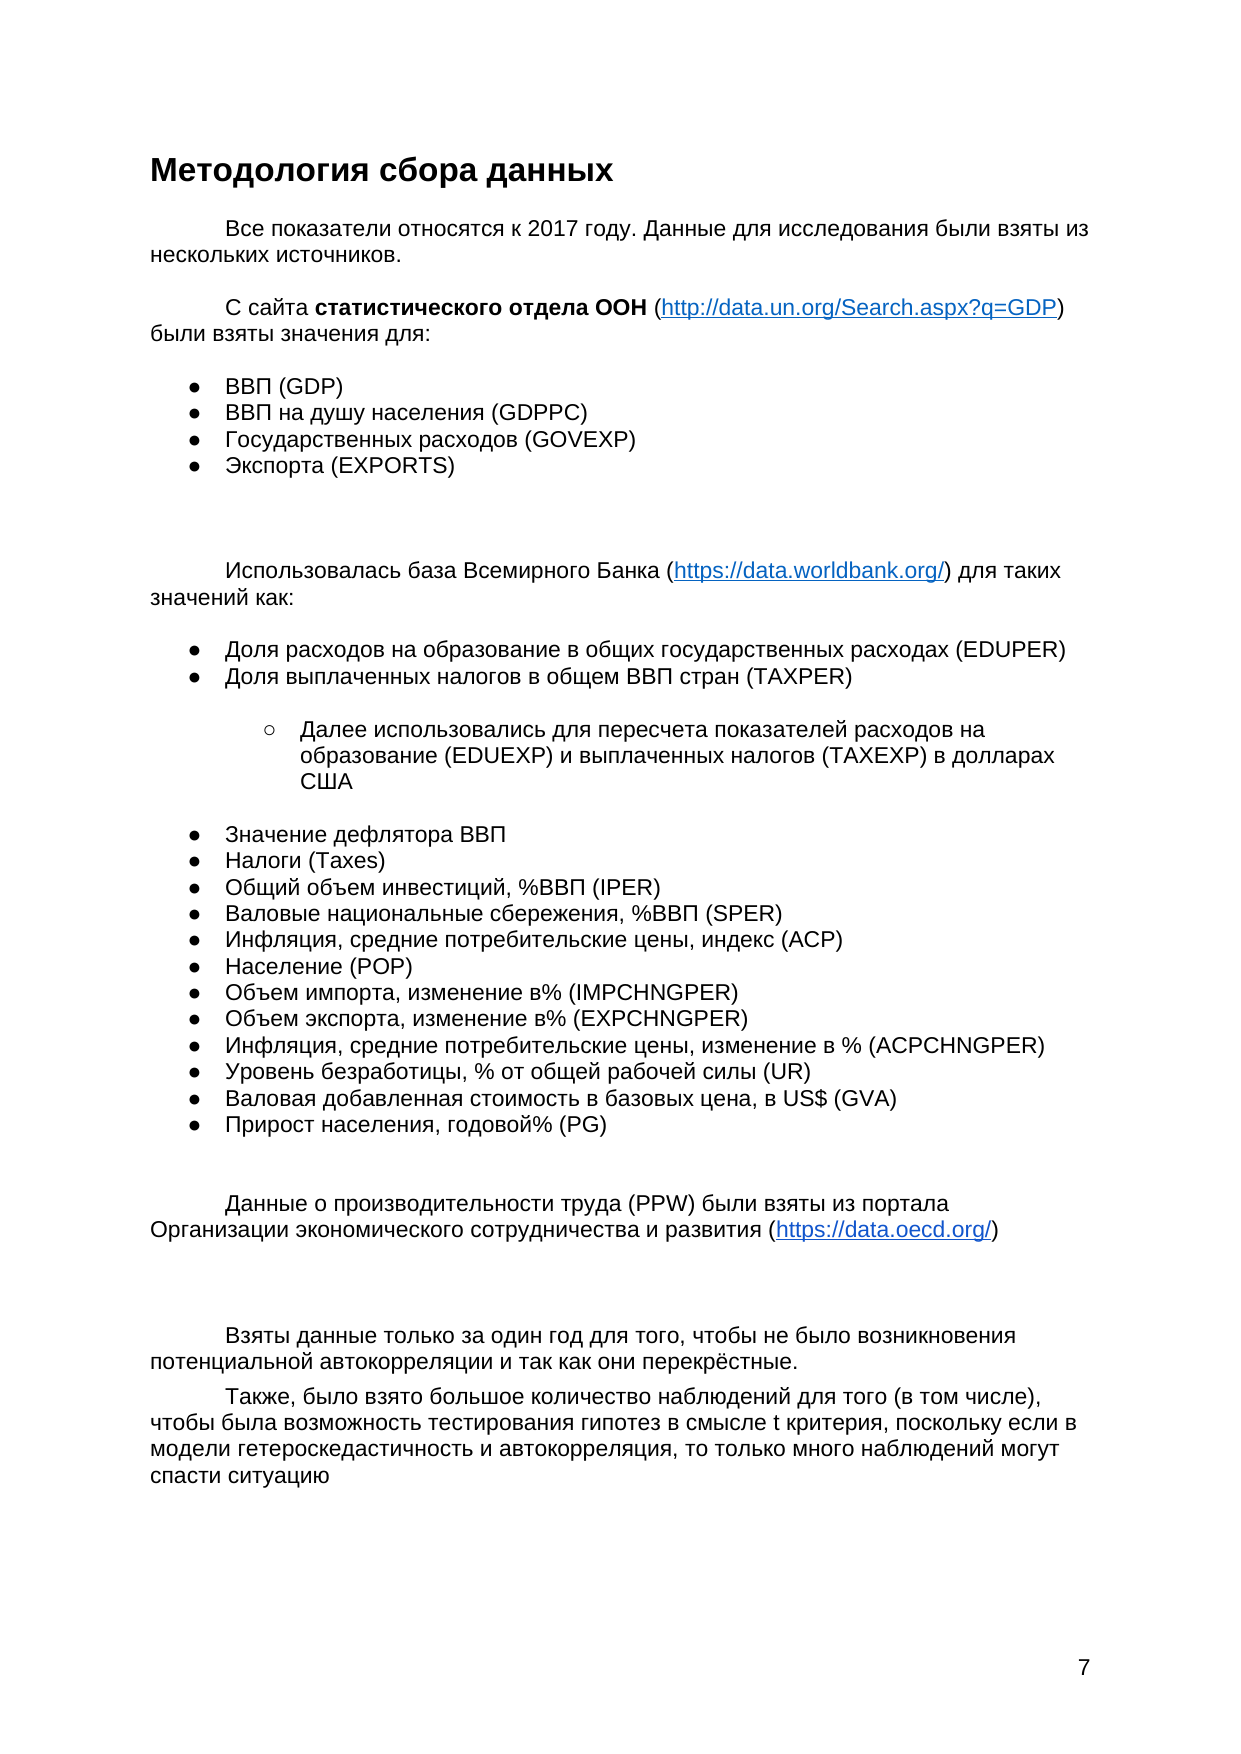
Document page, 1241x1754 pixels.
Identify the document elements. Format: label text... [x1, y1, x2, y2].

list Валовые национальные сбережения, %ВВП (SPER) [187, 900, 1090, 926]
text Использовалась база Всемирного Банка (https://data.worldbank.org/) для таких значений как: [150, 557, 1090, 636]
list ВВП на душу населения (GDPPC) [187, 399, 1090, 426]
list Население (POP) [187, 953, 1090, 979]
list Уровень безработицы, % от общей рабочей силы (UR) [187, 1058, 1090, 1084]
text Данные о производительности труда (PPW) были взяты из портала Организации экономического сотрудничества и развития (https://data.oecd.org/) [150, 1190, 1090, 1243]
list Валовая добавленная стоимость в базовых цена, в US$ (GVA) [187, 1084, 1090, 1111]
list Налоги (Taxes) [187, 847, 1090, 874]
text Также, было взято большое количество наблюдений для того (в том числе), чтобы была возможность тестирования гипотез в смысле t критерия, поскольку если в модели гетероскедастичность и автокорреляция, то только много наблюдений могут спасти ситуацию [150, 1374, 1128, 1498]
list Государственных расходов (GOVEXP) [187, 426, 1090, 452]
text Все показатели относятся к 2017 году. Данные для исследования были взяты из нескольких источников. С сайта статистического отдела ООН (http://data.un.org/Search.aspx?q=GDP) были взяты значения для: [150, 215, 1090, 347]
list Доля выплаченных налогов в общем ВВП стран (TAXPER) [187, 663, 1090, 716]
list Инфляция, средние потребительские цены, индекс (ACP) [187, 926, 1090, 953]
list Значение дефлятора ВВП [187, 821, 1090, 847]
list Далее использовались для пересчета показателей расходов на образование (EDUEXP) и выплаченных налогов (TAXEXP) в долларах США [262, 716, 1090, 821]
list Инфляция, средние потребительские цены, изменение в % (ACPCHNGPER) [187, 1032, 1090, 1058]
list ВВП (GDP) [187, 373, 1090, 399]
list Экспорта (EXPORTS) [187, 452, 1090, 531]
list Доля расходов на образование в общих государственных расходах (EDUPER) [187, 636, 1090, 663]
text Взяты данные только за один год для того, чтобы не было возникновения потенциальной автокорреляции и так как они перекрёстные. [150, 1322, 1090, 1374]
list Общий объем инвестиций, %ВВП (IPER) [187, 874, 1090, 900]
list Прирост населения, годовой% (PG) [187, 1111, 1090, 1137]
list Объем экспорта, изменение в% (EXPCHNGPER) [187, 1005, 1090, 1032]
subtitle Методология сбора данных [150, 150, 1090, 188]
list Объем импорта, изменение в% (IMPCHNGPER) [187, 979, 1090, 1005]
